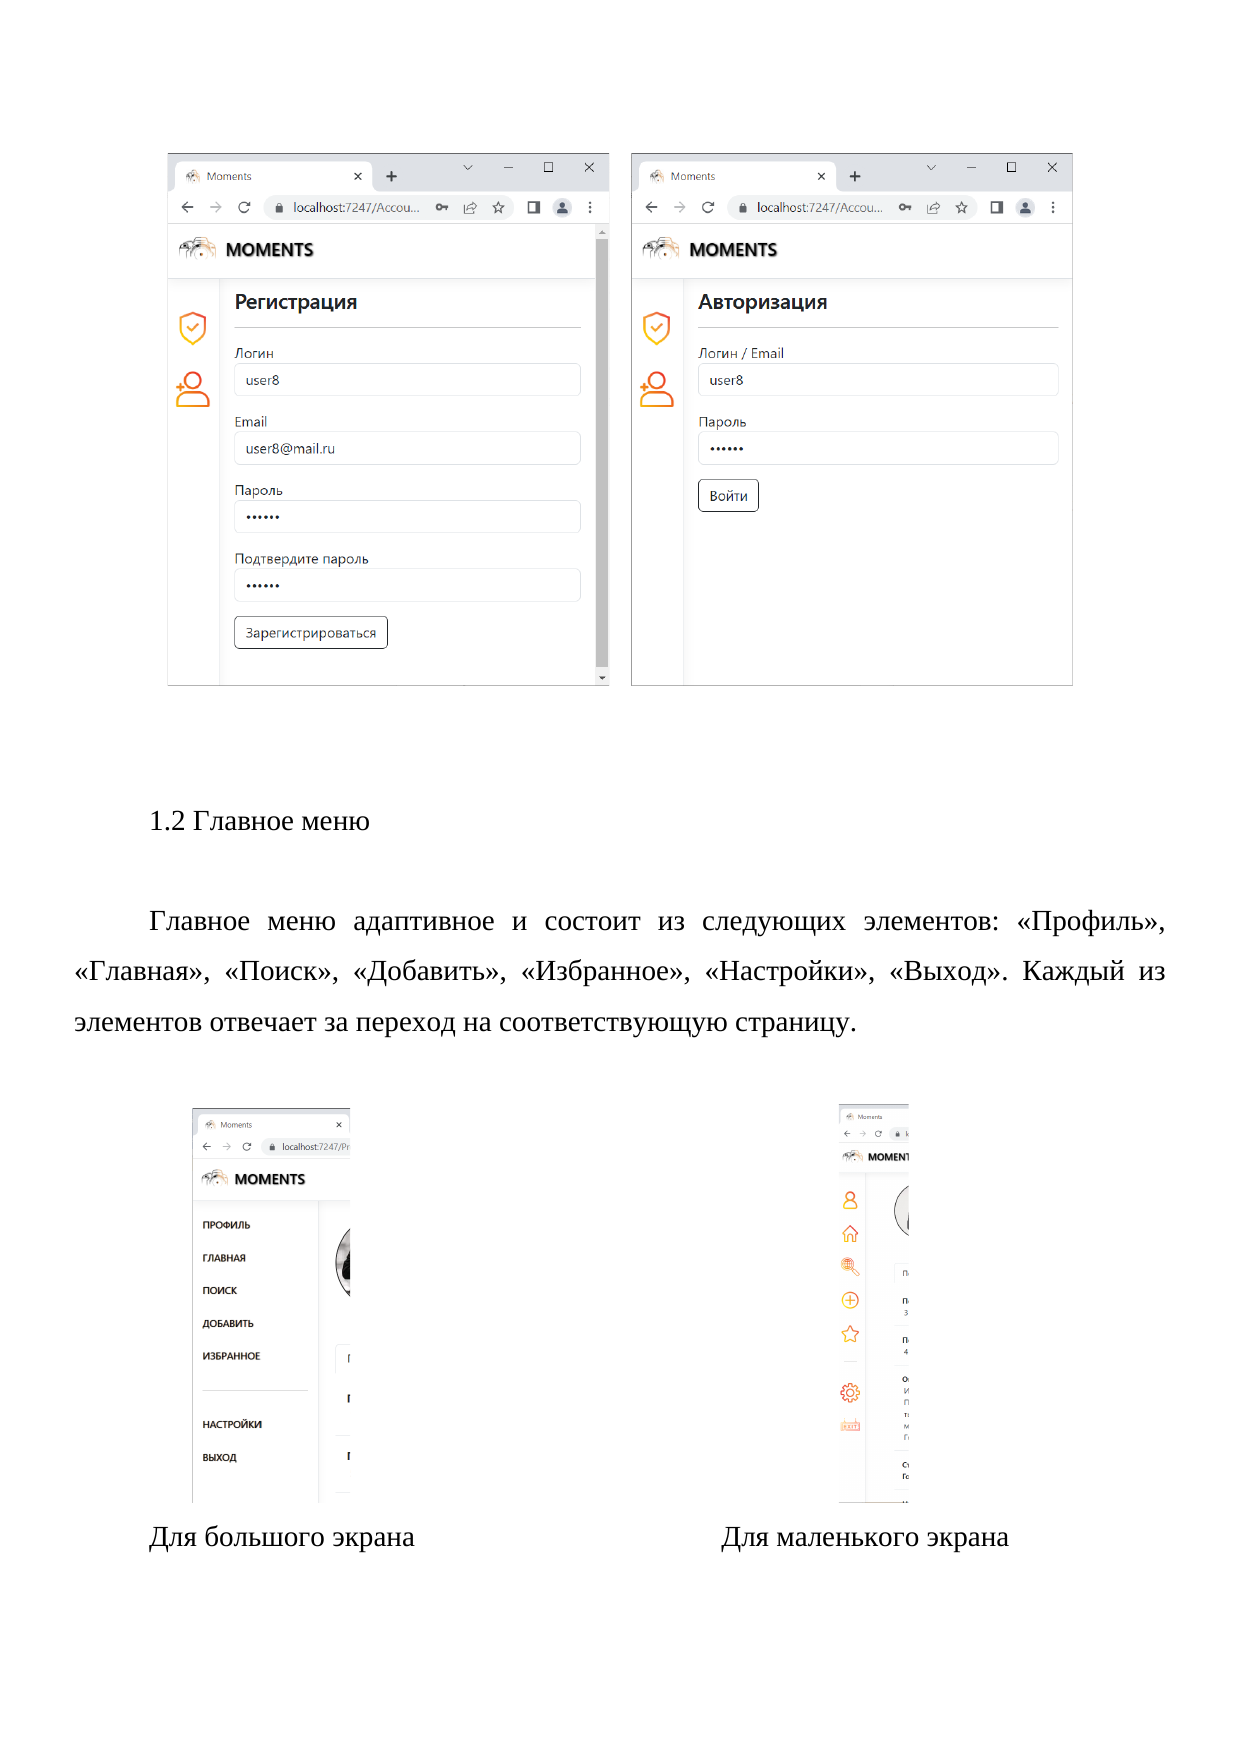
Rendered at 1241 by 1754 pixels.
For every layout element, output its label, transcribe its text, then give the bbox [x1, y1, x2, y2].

text Для большого экрана Для маленького экрана [74, 1519, 1167, 1553]
picture [192, 1108, 350, 1503]
text Главное меню адаптивное и состоит из следующих элементов: «Профиль», «Главная», «Поиск», «Добавить», «Избранное», «Настройки», «Выход». Каждый из элементов отвечает за переход на соответствующую страницу. [74, 903, 1167, 1037]
picture [631, 153, 1073, 686]
picture [838, 1104, 909, 1503]
picture [167, 153, 610, 686]
text 1.2 Главное меню [74, 803, 1167, 836]
